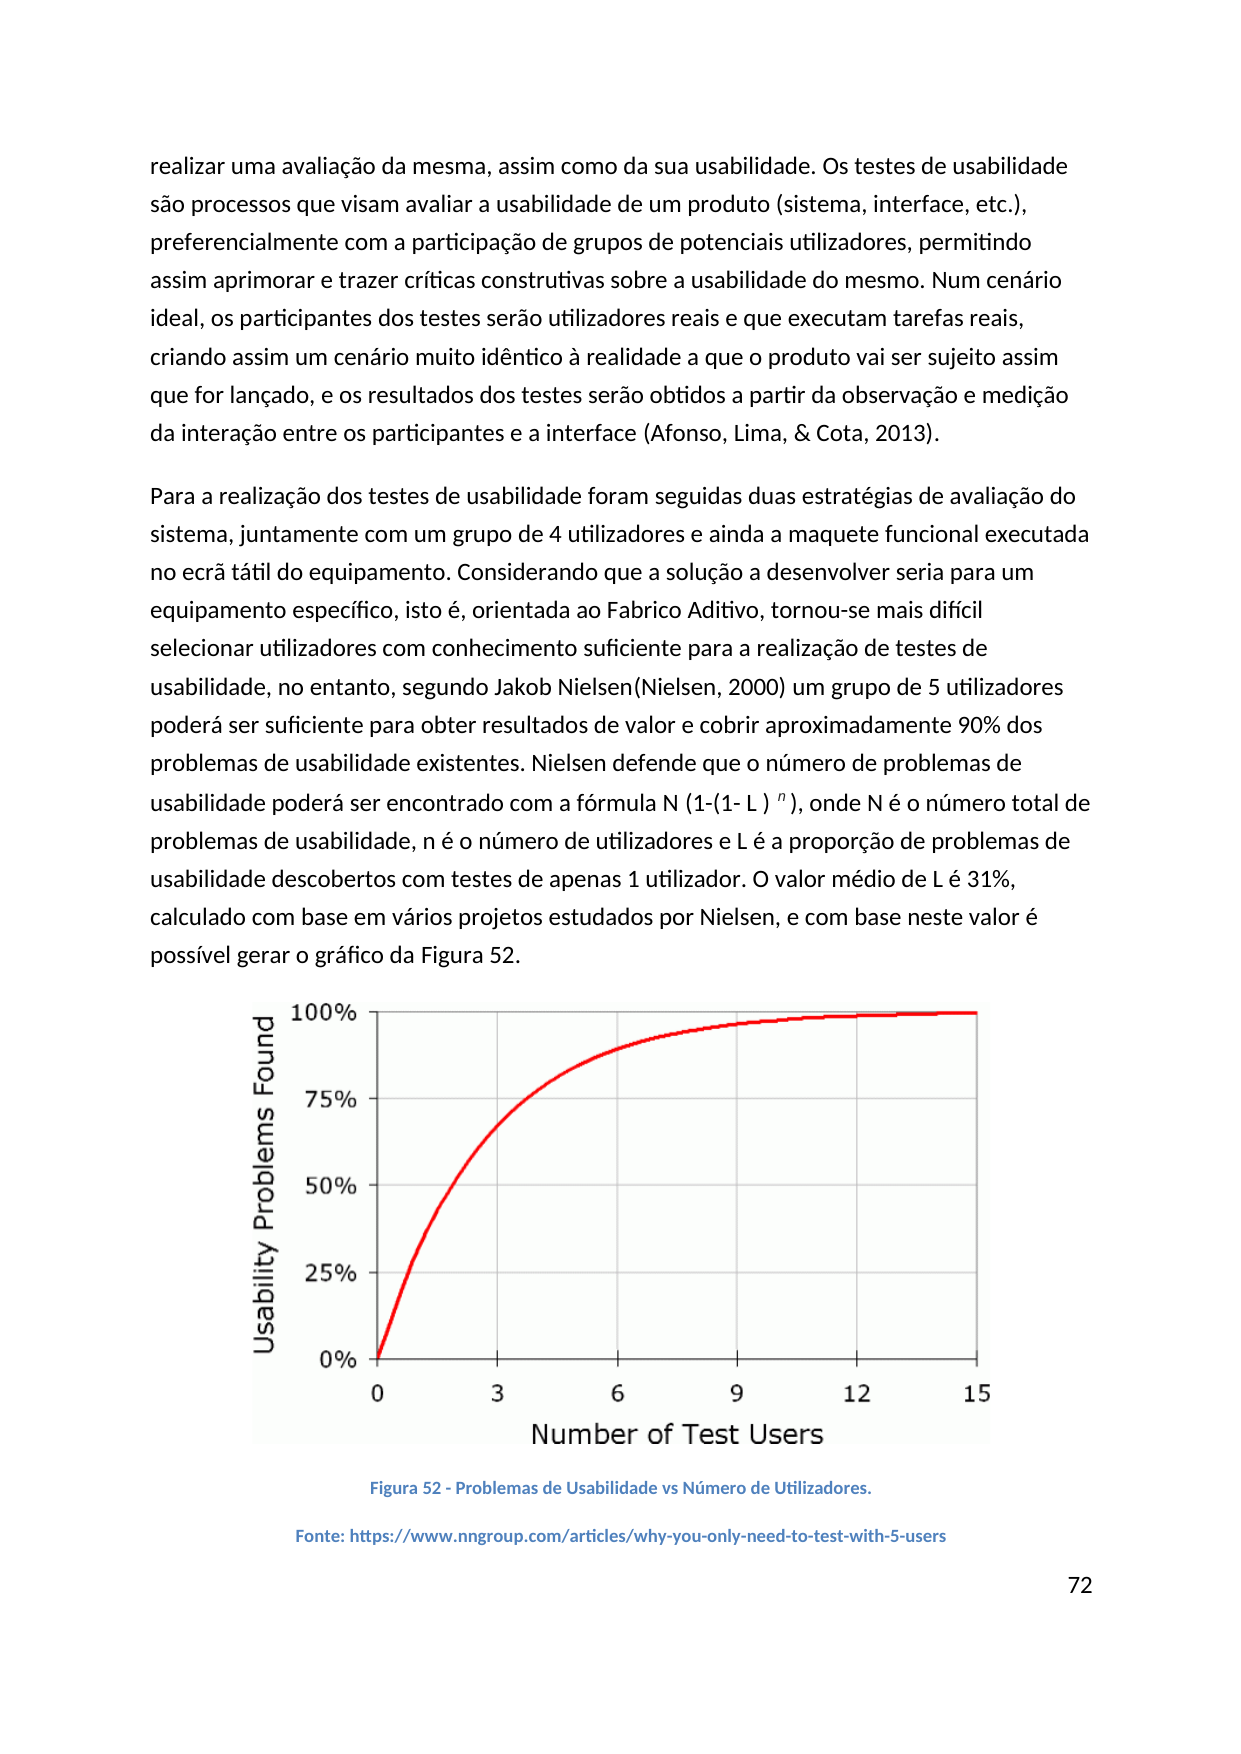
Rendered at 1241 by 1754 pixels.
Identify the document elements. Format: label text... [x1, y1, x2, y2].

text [150, 150, 1092, 447]
text Para a realização dos testes de usabilidade foram seguidas duas estratégias de avaliação do sistema, juntamente com um grupo de 4 utilizadores e ainda a maquete funcional executada no ecrã tátil do equipamento. Considerando que a solução a desenvolver seria para um equipamento específico, isto é, orientada ao Fabrico Aditivo, tornou-se mais difícil selecionar utilizadores com conhecimento suficiente para a realização de testes de usabilidade, no entanto, segundo Jakob Nielsen(Nielsen, 2000) um grupo de 5 utilizadores poderá ser suficiente para obter resultados de valor e cobrir aproximadamente 90% dos problemas de usabilidade existentes. Nielsen defende que o número de problemas de usabilidade poderá ser encontrado com a fórmula N (1-(1- L ) n ), onde N é o número total de problemas de usabilidade, n é o número de utilizadores e L é a proporção de problemas de usabilidade descobertos com testes de apenas 1 utilizador. O valor médio de L é 31%, calculado com base em vários projetos estudados por Nielsen, e com base neste valor é possível gerar o gráfico da Figura 52. [150, 480, 1092, 970]
picture [252, 1002, 991, 1444]
text Fonte: https://www.nngroup.com/articles/why-you-only-need-to-test-with-5-users [150, 1524, 1092, 1547]
